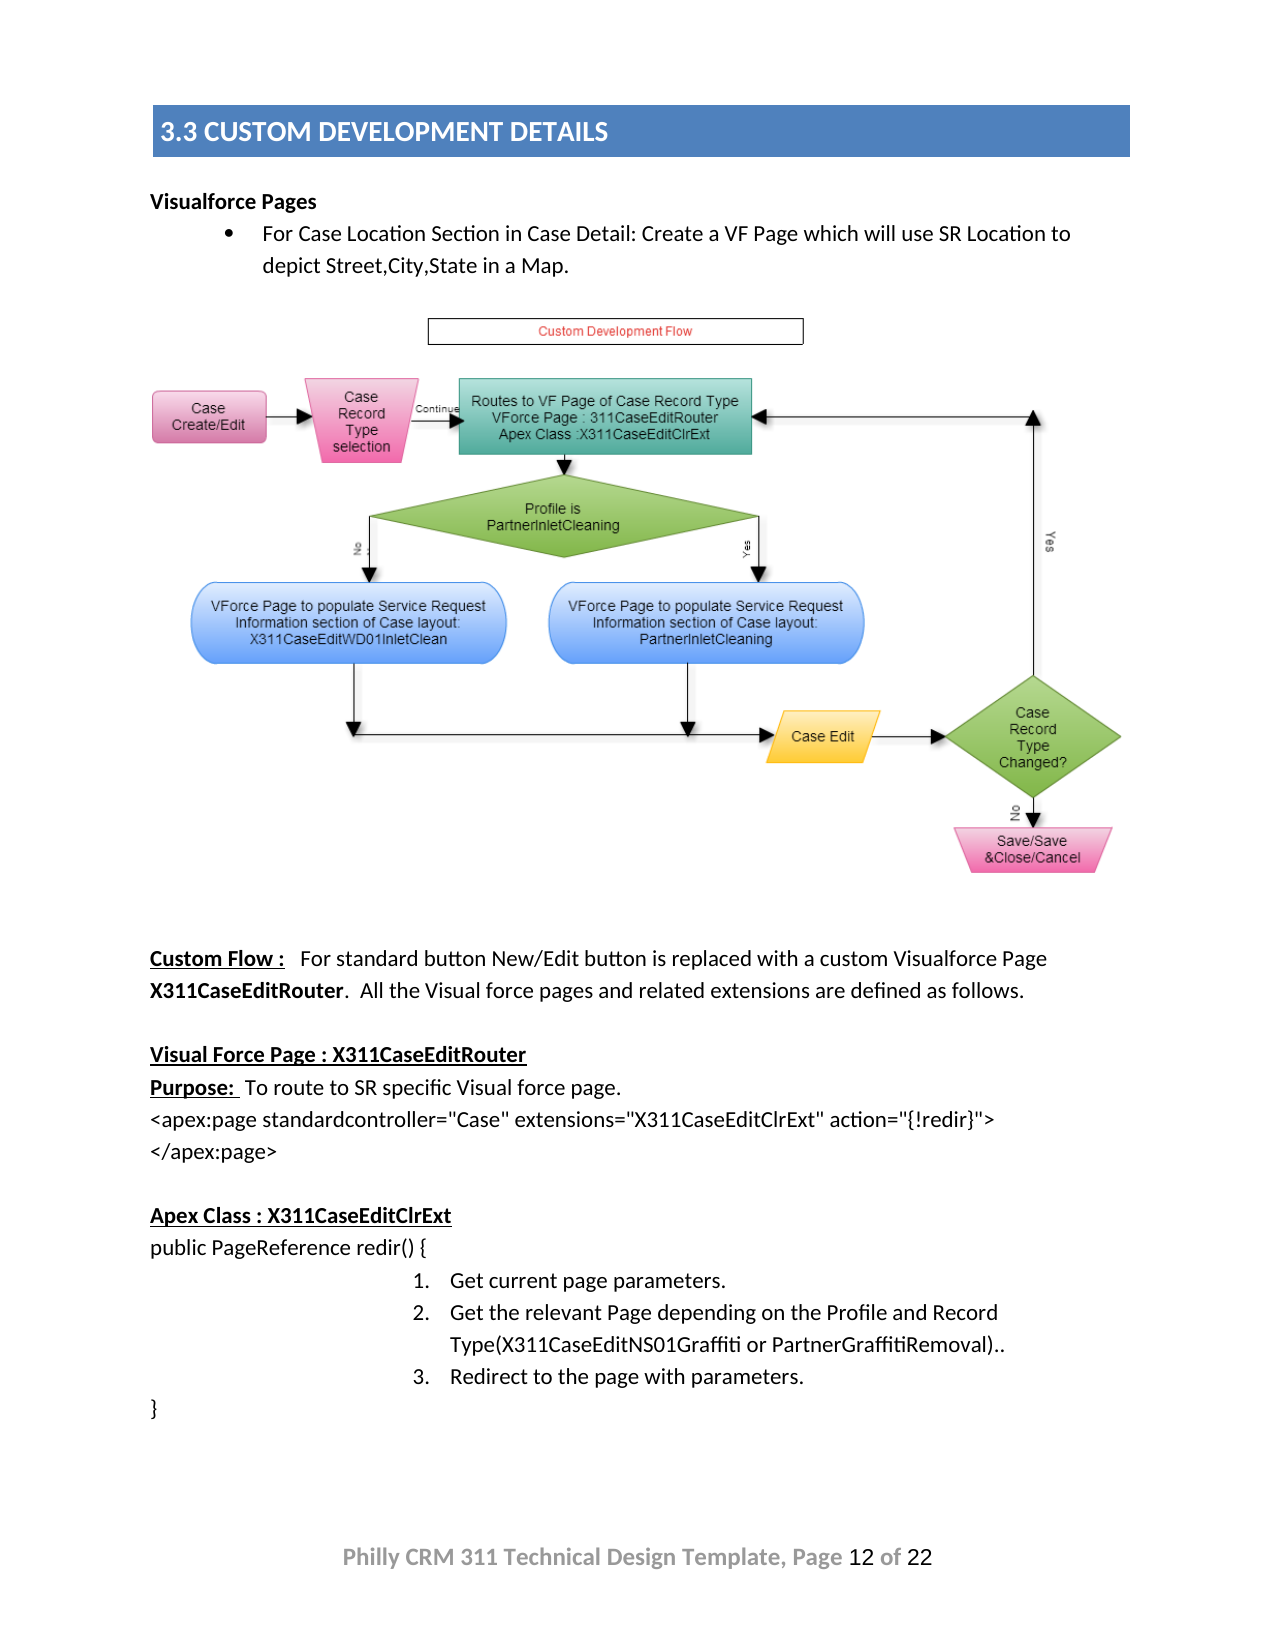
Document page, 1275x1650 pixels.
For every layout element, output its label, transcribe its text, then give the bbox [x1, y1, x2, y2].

text Apex Class : X311CaseEditClrExt [150, 1201, 1125, 1229]
list For Case Location Section in Case Detail: Create a VF Page which will use SR Location to depict Street,City,State in a Map. [225, 219, 1125, 280]
text Custom Flow : For standard button New/Edit button is replaced with a custom Visualforce Page X311CaseEditRouter. All the Visual force pages and related extensions are defined as follows. [150, 944, 1125, 1004]
text public PageReference redir() { [150, 1233, 1125, 1262]
text </apex:page> [150, 1137, 1125, 1165]
list Get the relevant Page depending on the Profile and Record Type(X311CaseEditNS01Graffiti or PartnerGraffitiRemoval).. [412, 1298, 1125, 1358]
list Get current page parameters. [412, 1266, 1125, 1294]
picture [150, 316, 1125, 876]
list Redirect to the page with parameters. [412, 1362, 1125, 1390]
text Visualforce Pages [150, 187, 1125, 215]
text } [150, 1394, 1125, 1422]
text <apex:page standardcontroller="Case" extensions="X311CaseEditClrExt" action="{!redir}"> [150, 1105, 1125, 1133]
table_header 3.3 CUSTOM DEVELOPMENT DETAILS [155, 107, 1128, 155]
text Visual Force Page : X311CaseEditRouter [150, 1040, 1125, 1068]
text Purpose: To route to SR specific Visual force page. [150, 1073, 1125, 1101]
